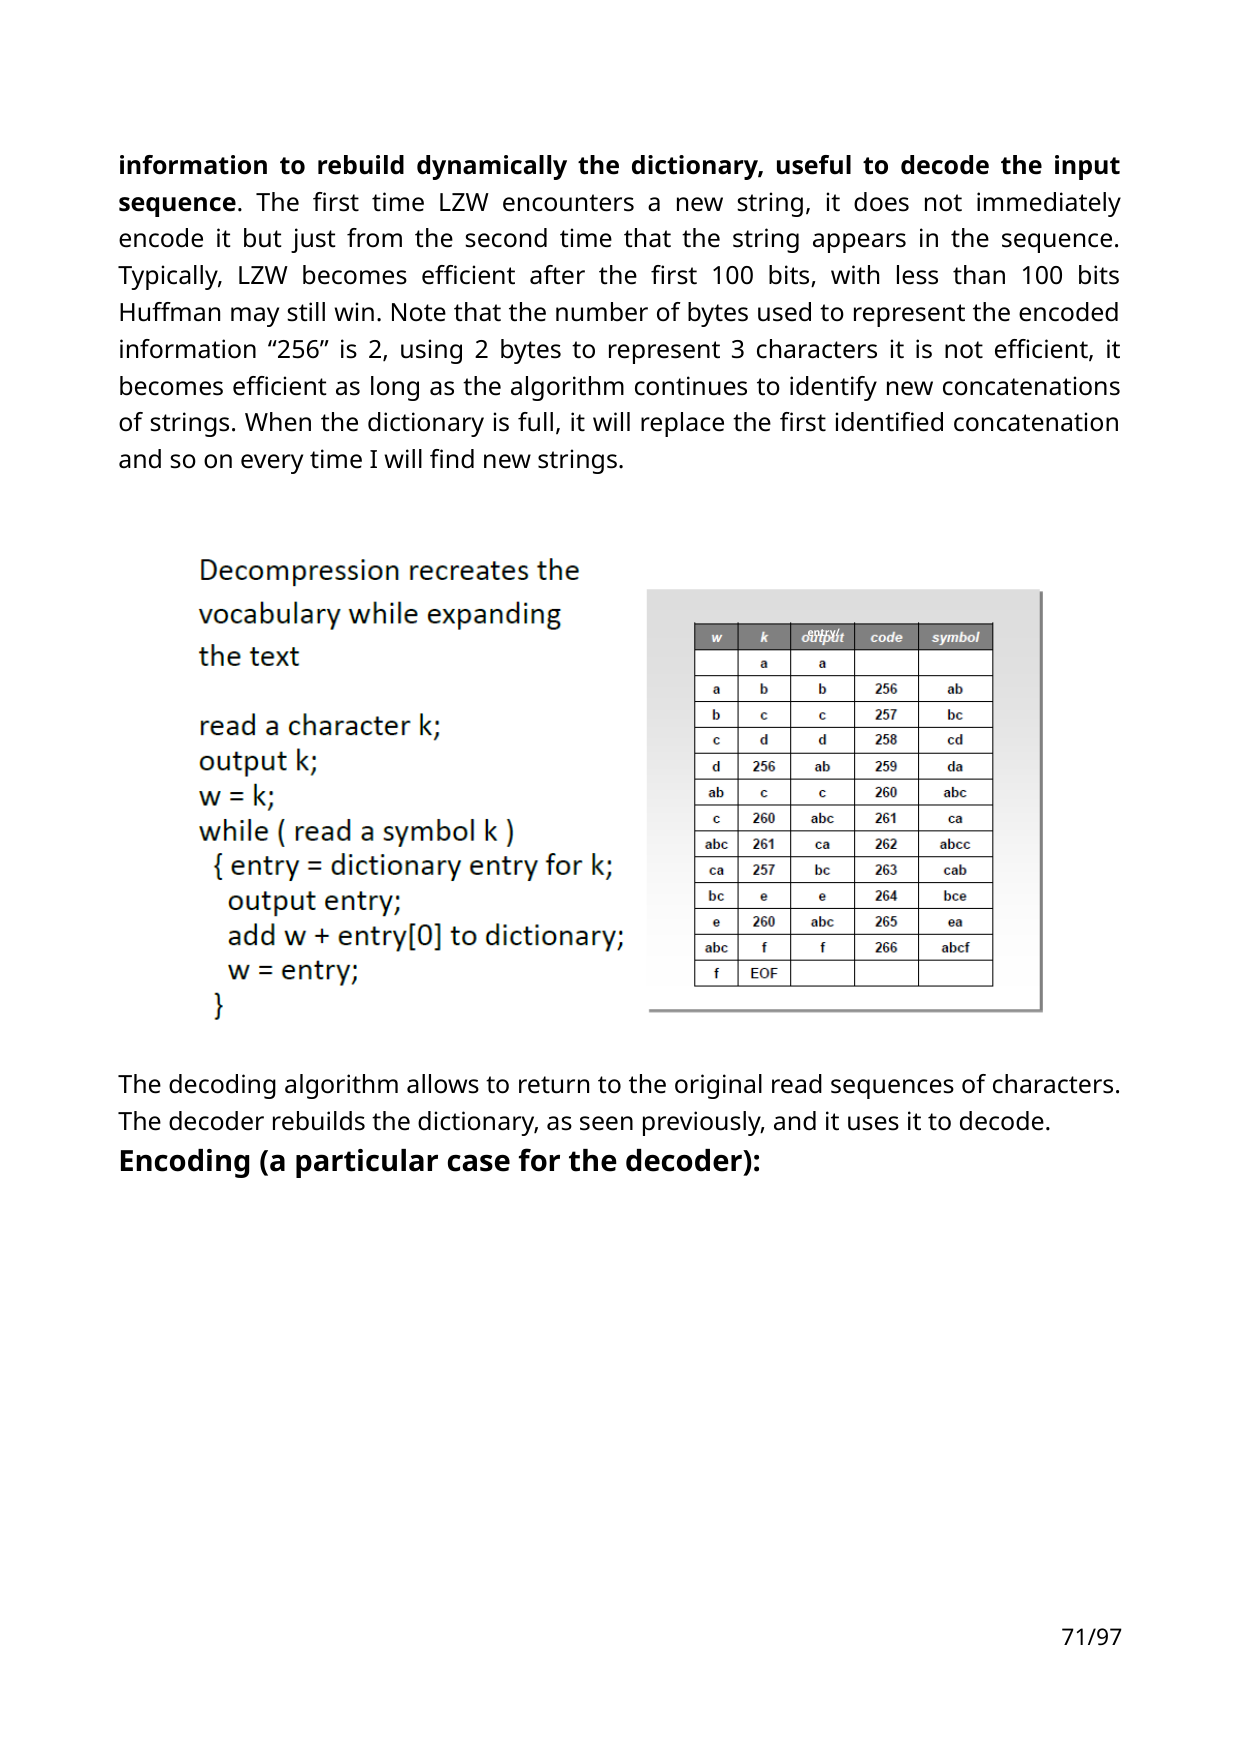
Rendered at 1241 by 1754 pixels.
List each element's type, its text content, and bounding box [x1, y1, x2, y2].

text The decoding algorithm allows to return to the original read sequences of characters. The decoder rebuilds the dictionary, as seen previously, and it uses it to decode. [118, 1067, 1122, 1138]
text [118, 148, 1122, 476]
text Encoding (a particular case for the decoder): [118, 1141, 1122, 1180]
picture [192, 552, 1048, 1029]
